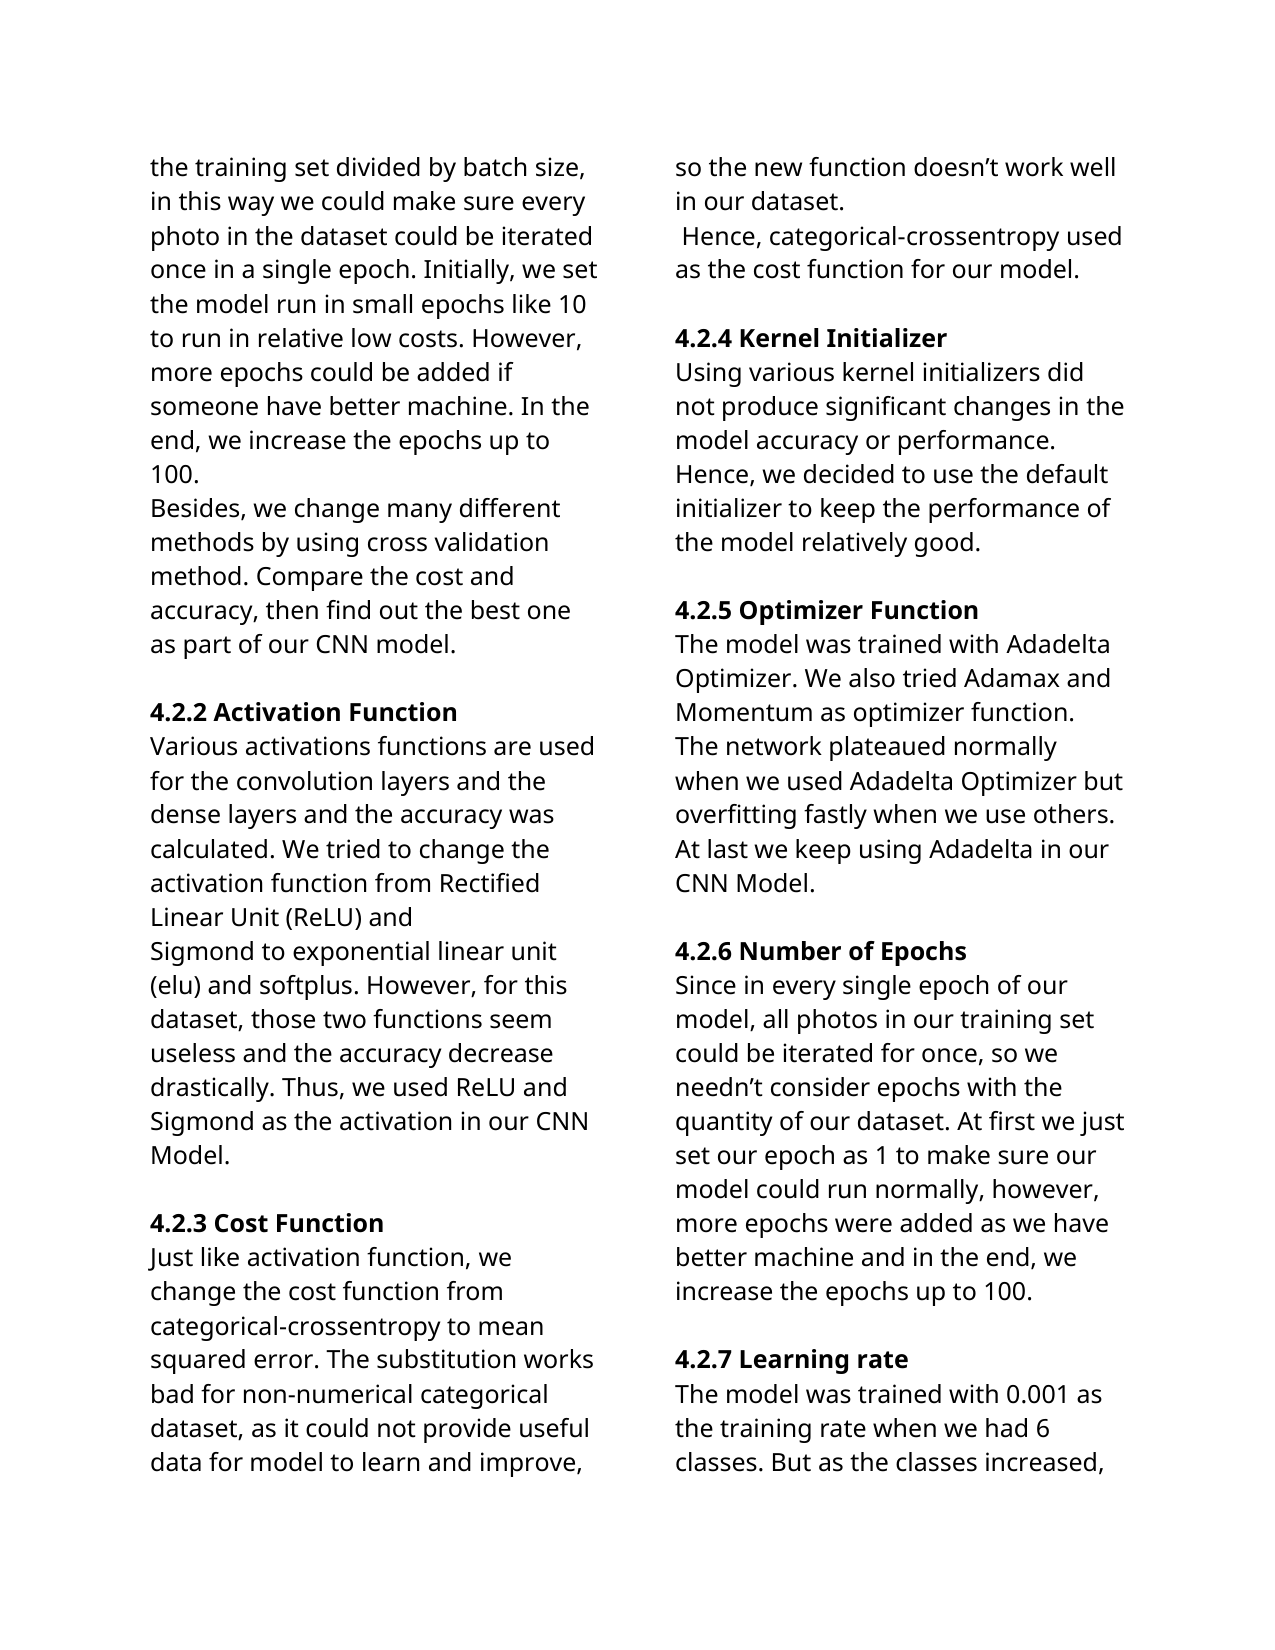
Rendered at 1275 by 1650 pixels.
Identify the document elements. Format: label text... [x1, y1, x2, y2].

text 4.2.5 Optimizer Function [675, 593, 1125, 627]
text Besides, we change many different methods by using cross validation method. Compare the cost and accuracy, then find out the best one as part of our CNN model. [150, 491, 600, 661]
text 4.2.6 Number of Epochs [675, 933, 1125, 967]
text 4.2.2 Activation Function [150, 695, 600, 729]
text 4.2.4 Kernel Initializer [675, 320, 1125, 354]
text 4.2.7 Learning rate [675, 1342, 1125, 1376]
text Various activations functions are used for the convolution layers and the dense layers and the accuracy was calculated. We tried to change the activation function from Rectified Linear Unit (ReLU) and Sigmond to exponential linear unit (elu) and softplus. However, for this dataset, those two functions seem useless and the accuracy decrease drastically. Thus, we used ReLU and Sigmond as the activation in our CNN Model. [150, 729, 600, 1172]
text The model was trained with Adadelta Optimizer. We also tried Adamax and Momentum as optimizer function. The network plateaued normally when we used Adadelta Optimizer but overfitting fastly when we use others. At last we keep using Adadelta in our CNN Model. [675, 627, 1125, 899]
text Using various kernel initializers did not produce significant changes in the model accuracy or performance. Hence, we decided to use the default initializer to keep the performance of the model relatively good. [675, 354, 1125, 559]
text 4.2.3 Cost Function [150, 1206, 600, 1240]
text Just like activation function, we change the cost function from categorical-crossentropy to mean squared error. The substitution works bad for non-numerical categorical dataset, as it could not provide useful data for model to learn and improve, so the new function doesn’t work well in our dataset. [675, 150, 1125, 218]
text Since in every single epoch of our model, all photos in our training set could be iterated for once, so we needn’t consider epochs with the quantity of our dataset. At first we just set our epoch as 1 to make sure our model could run normally, however, more epochs were added as we have better machine and in the end, we increase the epochs up to 100. [675, 967, 1125, 1308]
text Hence, categorical-crossentropy used as the cost function for our model. [675, 218, 1125, 286]
text Just like activation function, we change the cost function from categorical-crossentropy to mean squared error. The substitution works bad for non-numerical categorical dataset, as it could not provide useful data for model to learn and improve, so the new function doesn’t work well in our dataset. [150, 1240, 600, 1478]
